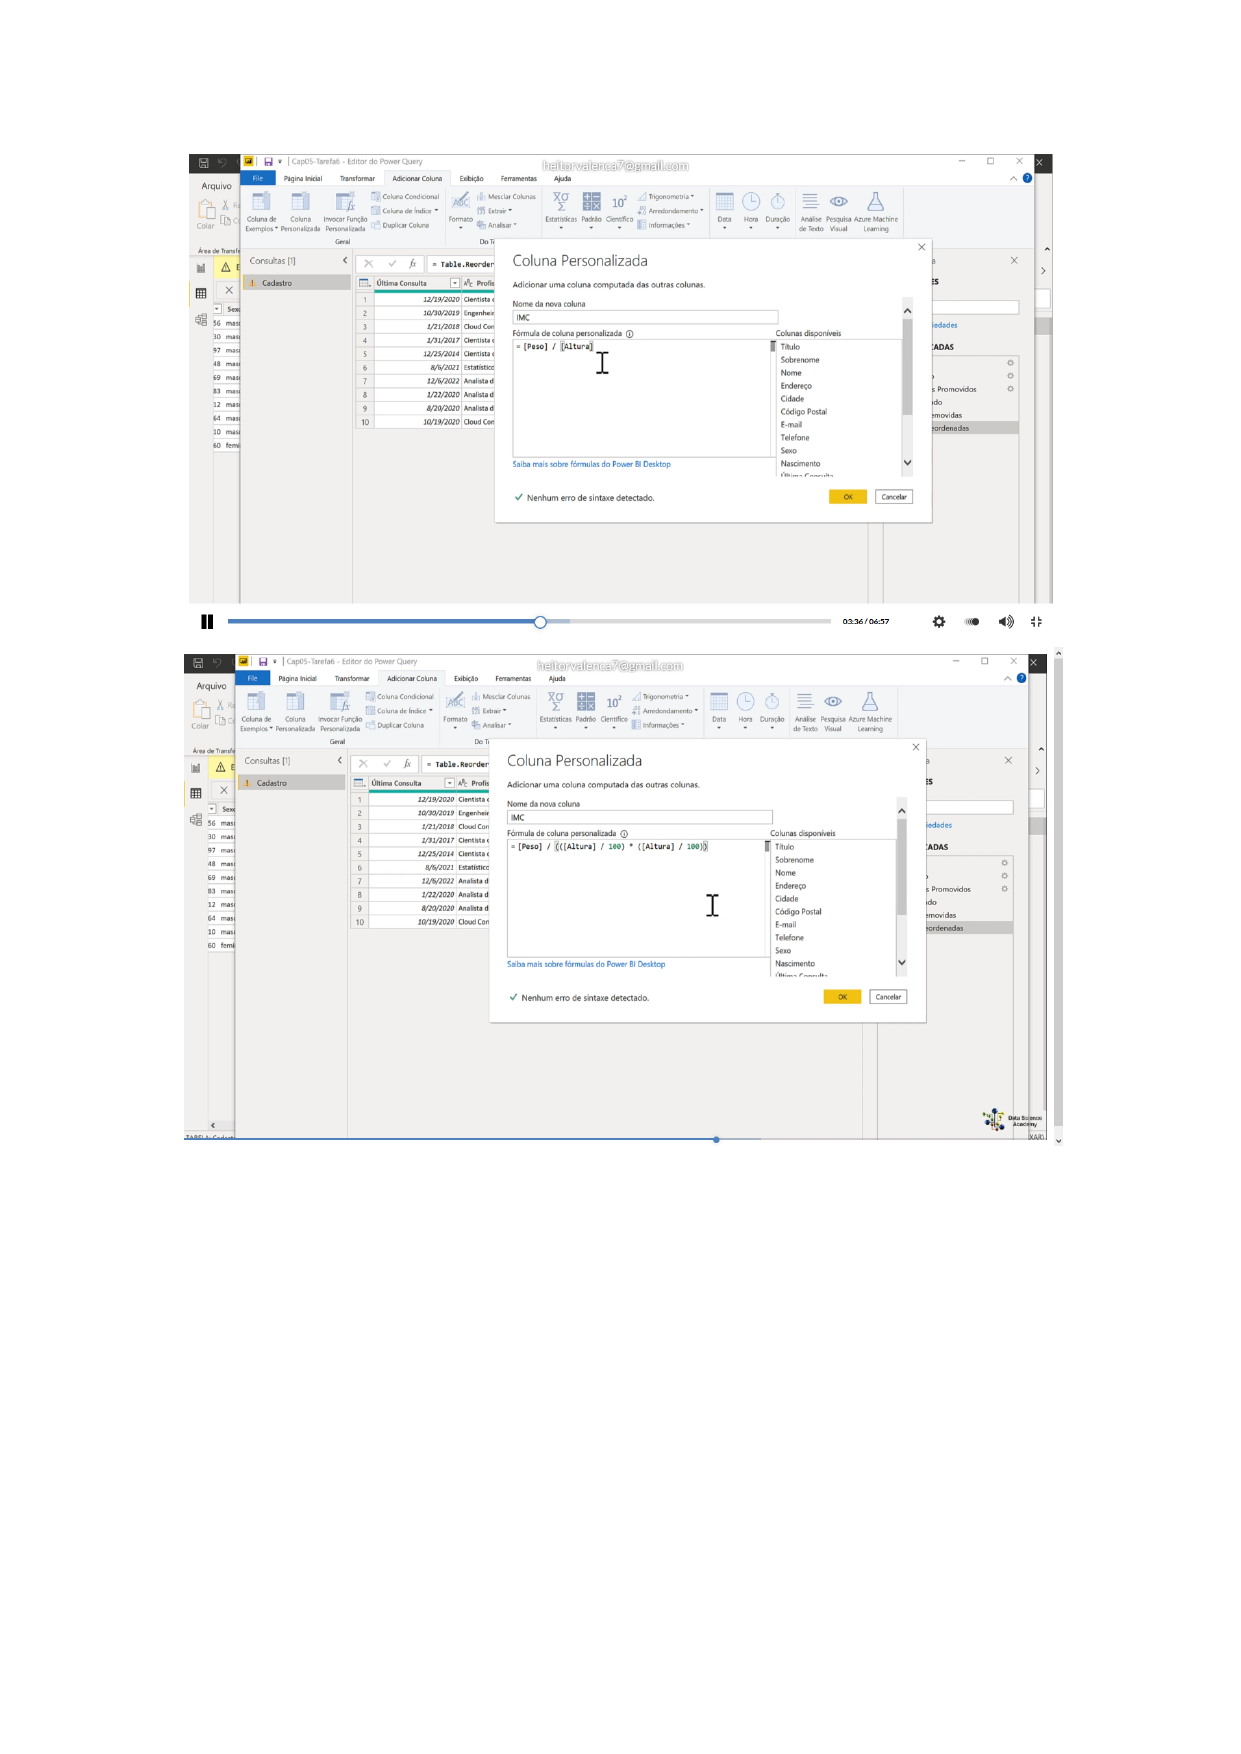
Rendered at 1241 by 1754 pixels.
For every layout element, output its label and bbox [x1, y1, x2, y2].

picture [177, 647, 1063, 1146]
picture [177, 147, 1063, 646]
